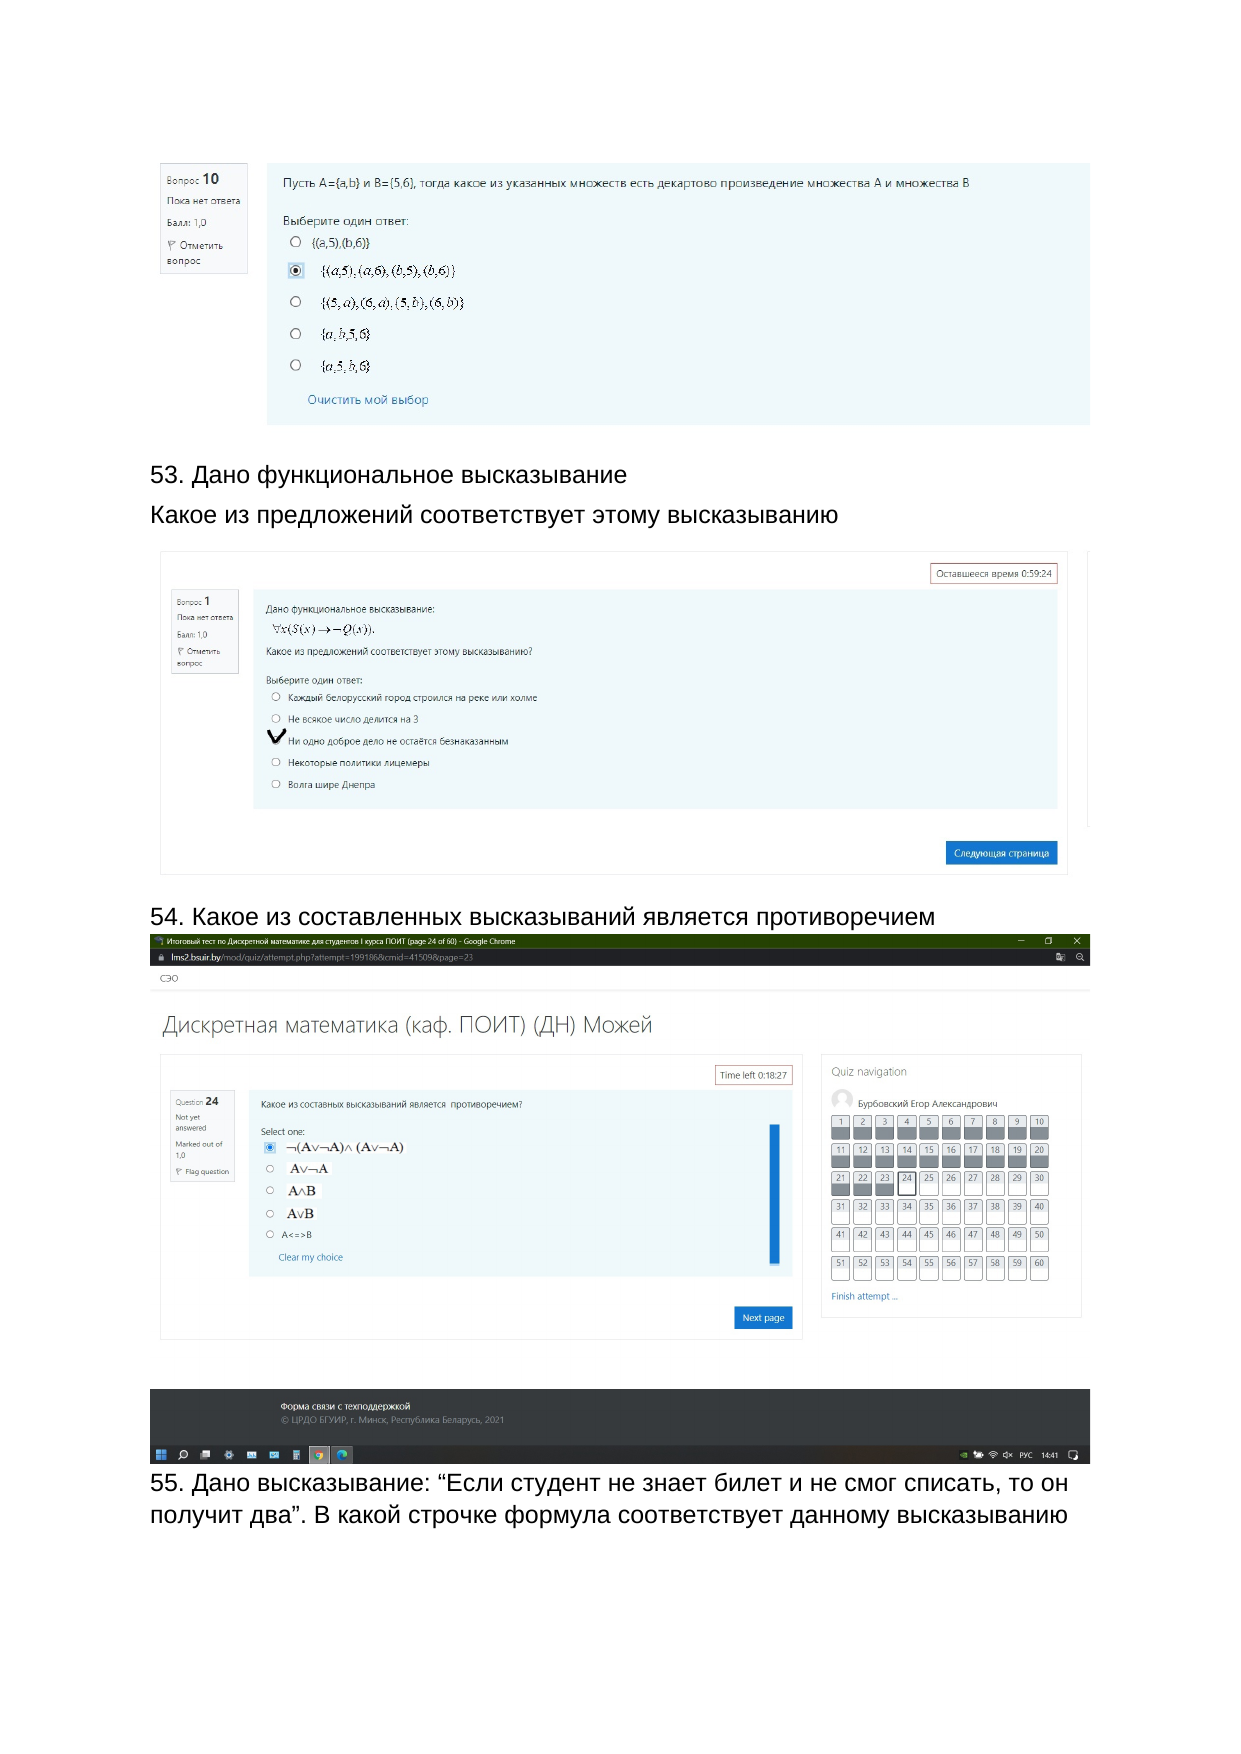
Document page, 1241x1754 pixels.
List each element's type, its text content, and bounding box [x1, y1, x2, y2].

picture [150, 934, 1091, 1464]
text Какое из предложений соответствует этому высказыванию [150, 500, 1090, 528]
text 54. Какое из составленных высказываний является противоречием [150, 901, 1090, 930]
picture [150, 539, 1091, 898]
text 55. Дано высказывание: “Если студент не знает билет и не смог списать, то он получит два”. В какой строчке формула соответствует данному высказыванию [150, 1467, 1090, 1529]
picture [150, 150, 1091, 457]
text 53. Дано функциональное высказывание [150, 460, 1090, 489]
